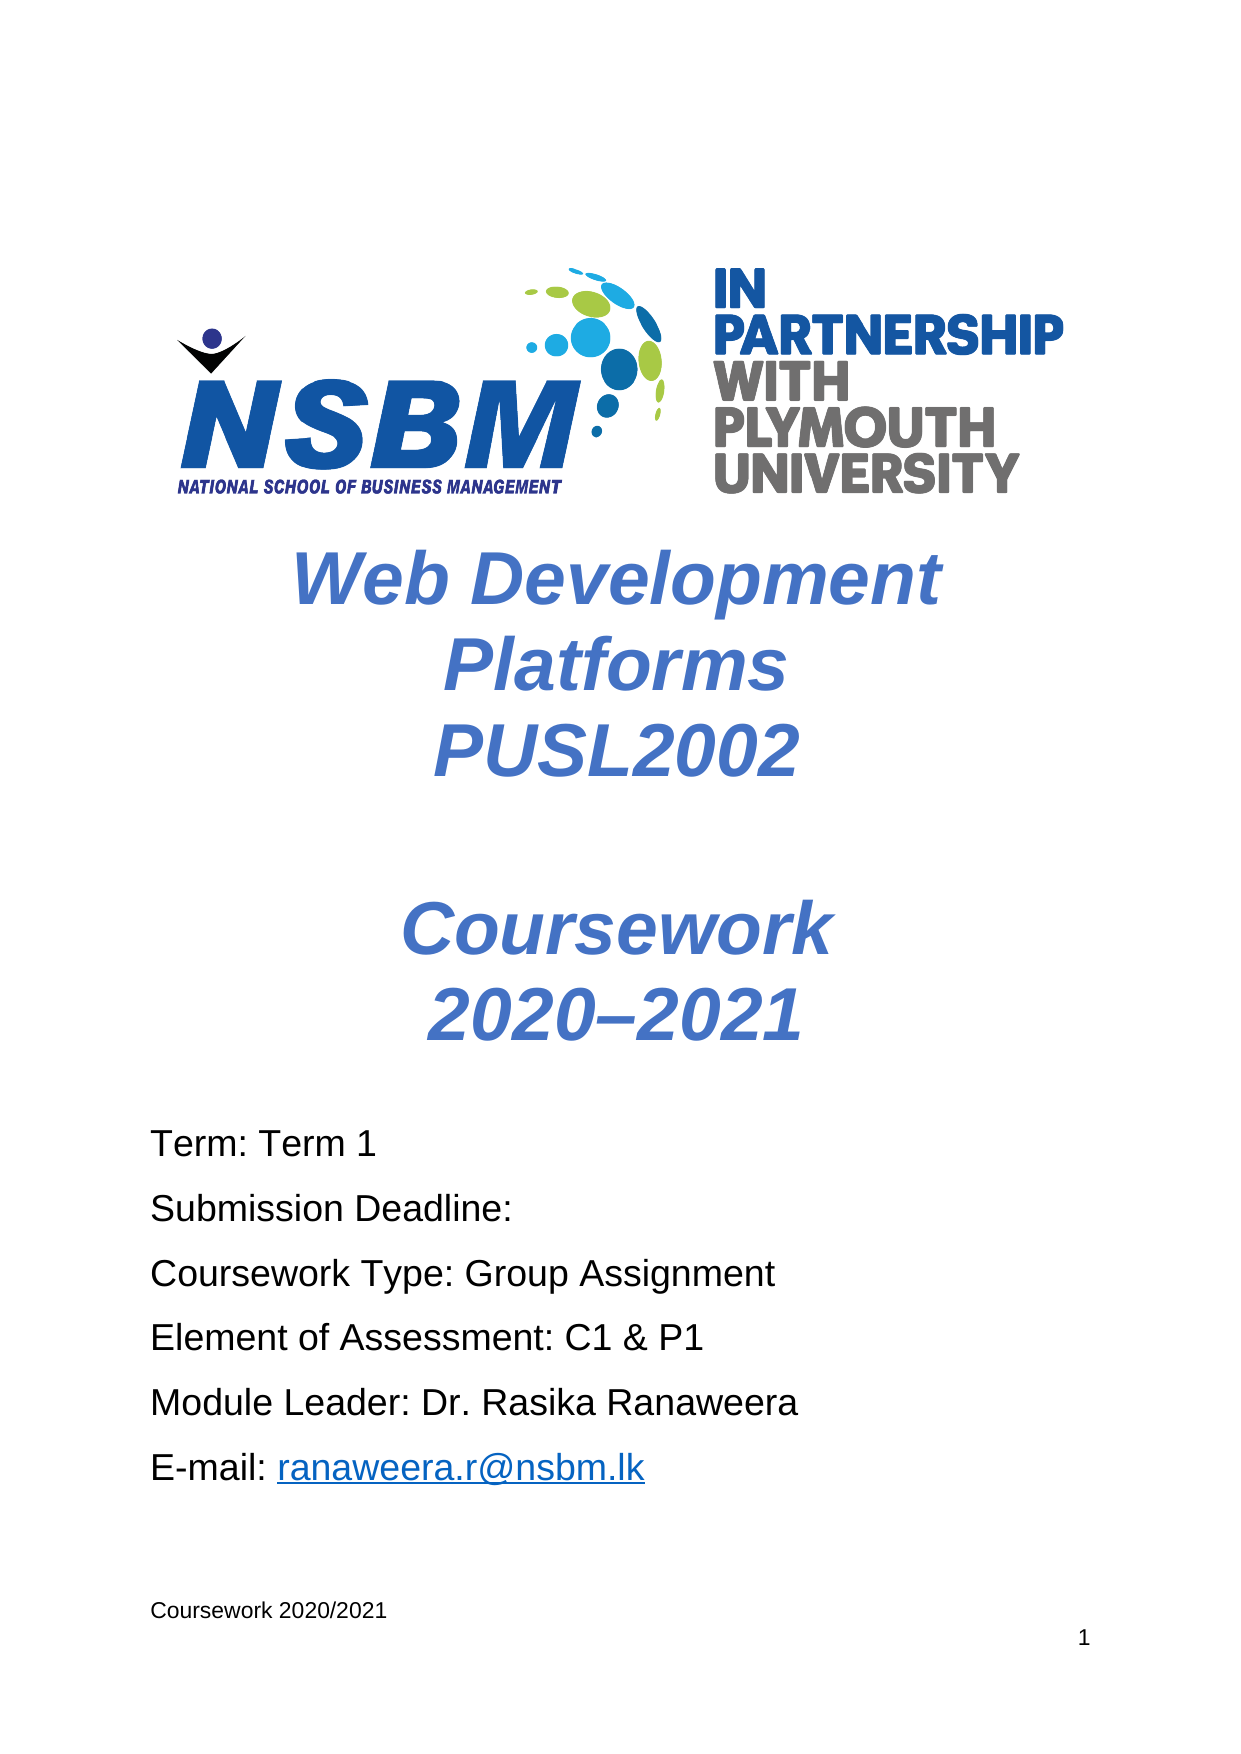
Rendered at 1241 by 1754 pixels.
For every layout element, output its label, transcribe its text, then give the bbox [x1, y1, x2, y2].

text Term: Term 1 [150, 1121, 1090, 1164]
text E-mail: ranaweera.r@nsbm.lk [150, 1445, 1090, 1488]
picture [177, 268, 1064, 494]
text PUSL2002 [150, 706, 1090, 793]
text Submission Deadline: [150, 1186, 1090, 1229]
text 2020–2021 [150, 970, 1090, 1057]
text Coursework Type: Group Assignment [150, 1251, 1090, 1294]
text Coursework [150, 884, 1090, 970]
text Element of Assessment: C1 & P1 [150, 1315, 1090, 1358]
text Module Leader: Dr. Rasika Ranaweera [150, 1380, 1090, 1423]
text Web Development Platforms [150, 534, 1090, 706]
